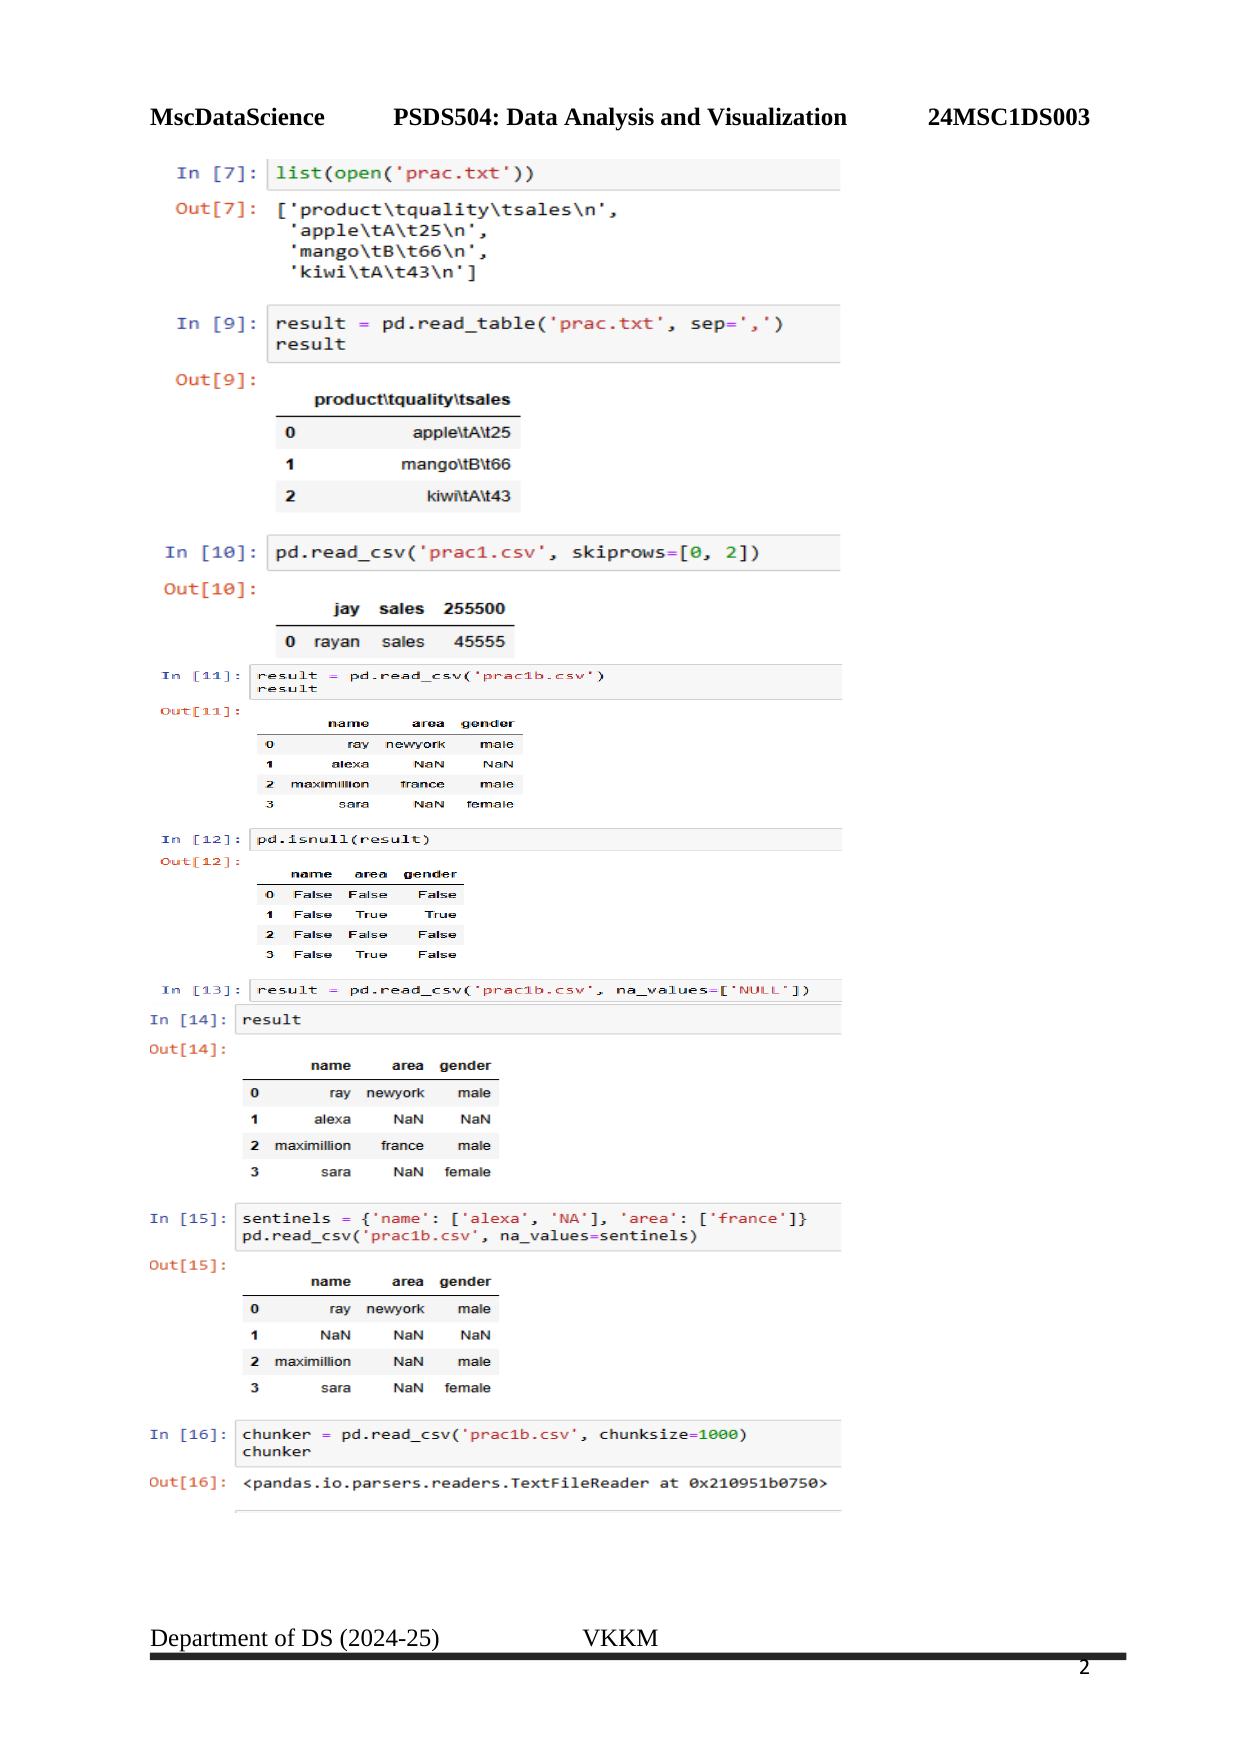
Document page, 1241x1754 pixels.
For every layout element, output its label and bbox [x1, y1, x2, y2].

picture [150, 159, 843, 1513]
